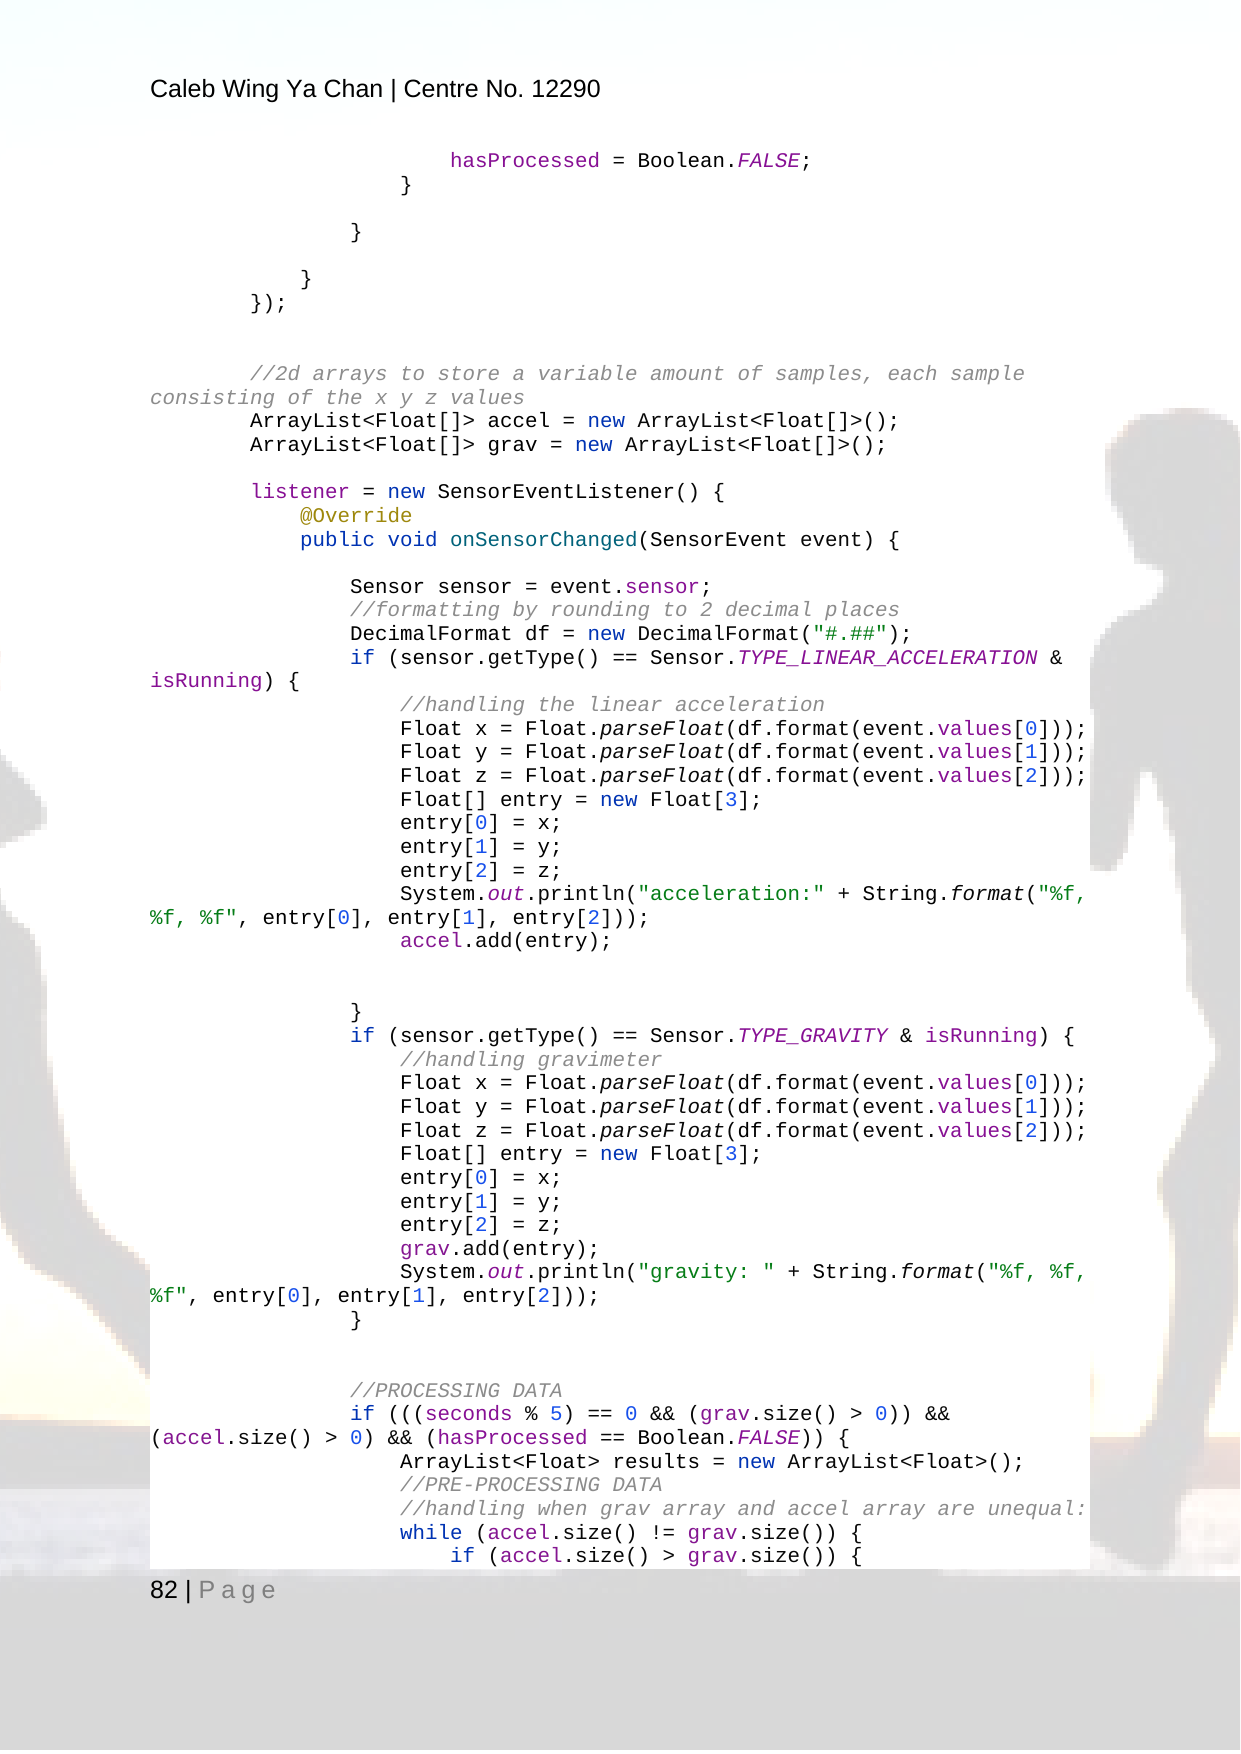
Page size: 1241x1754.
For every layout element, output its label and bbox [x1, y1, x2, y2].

text [150, 150, 1090, 1569]
